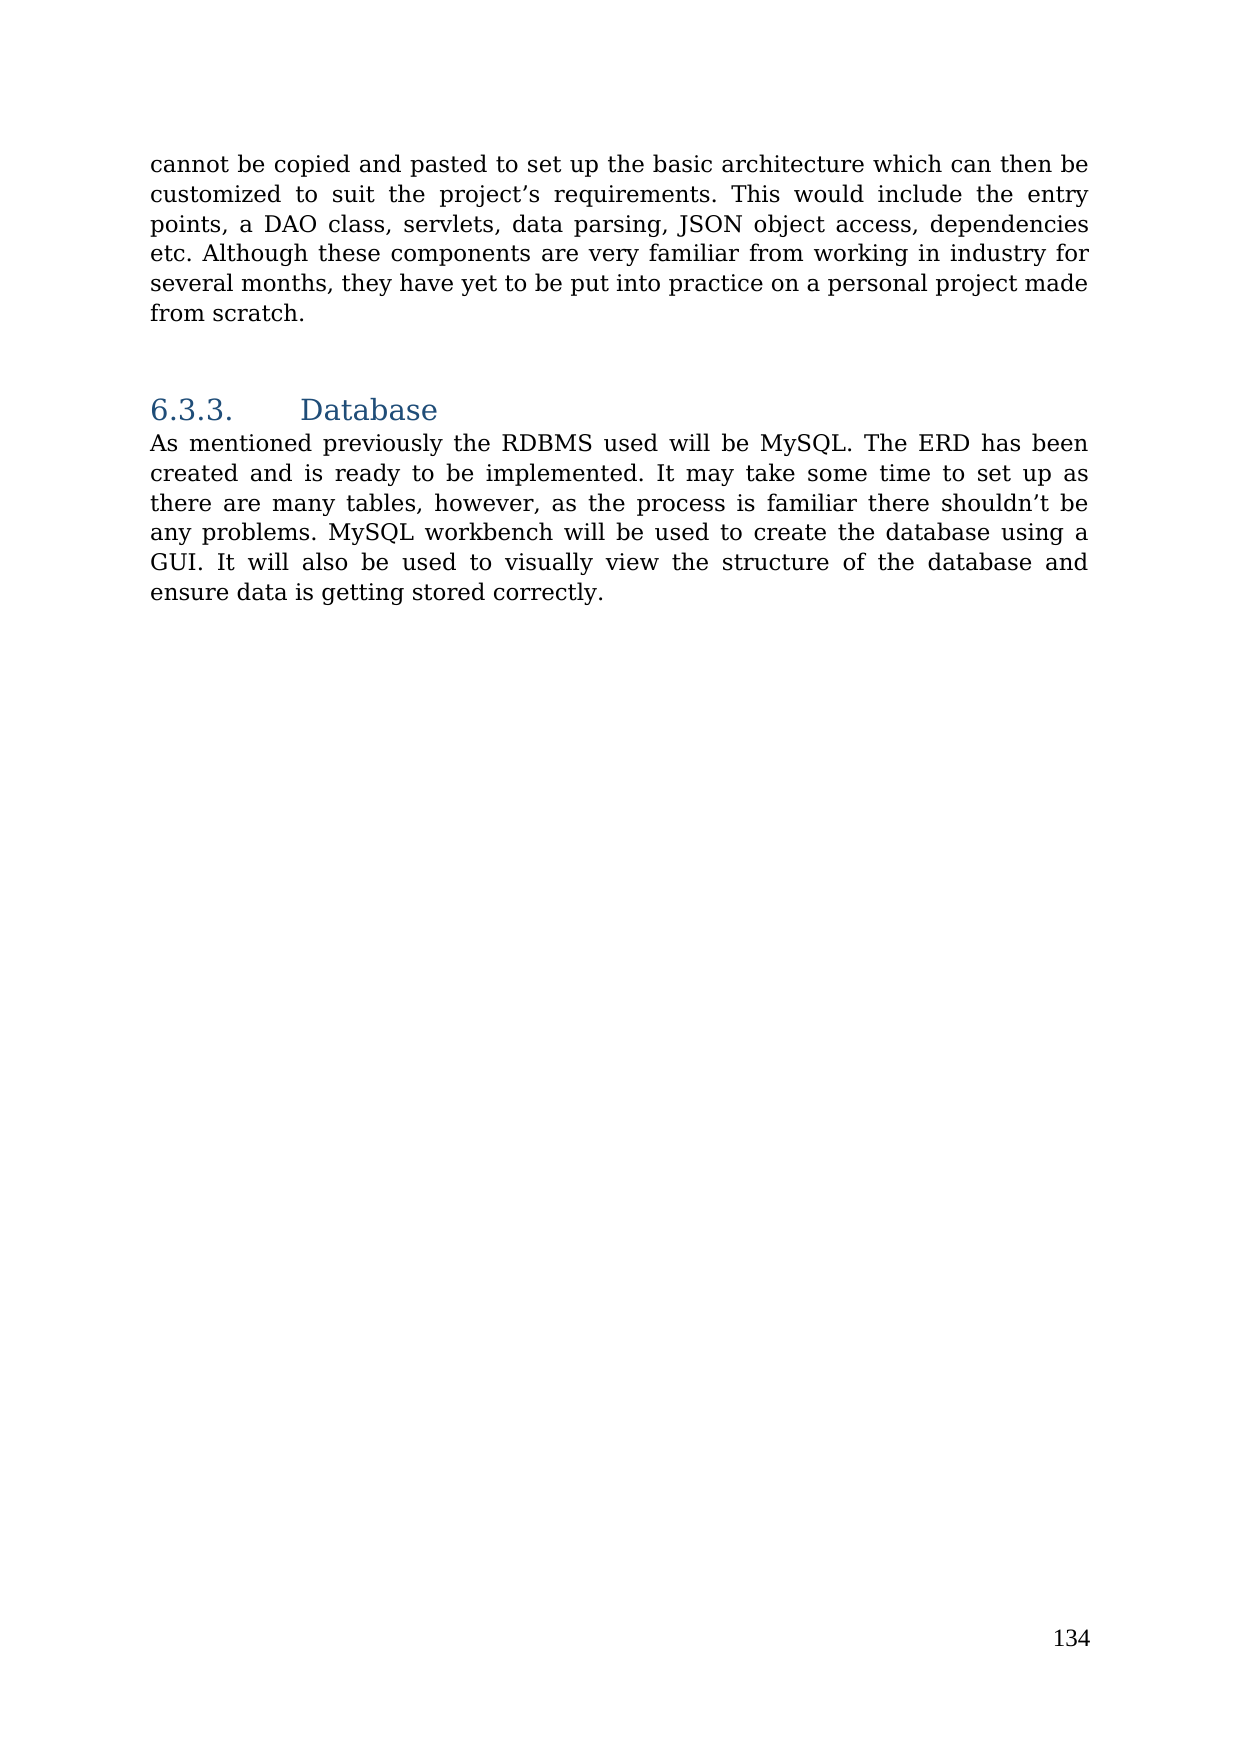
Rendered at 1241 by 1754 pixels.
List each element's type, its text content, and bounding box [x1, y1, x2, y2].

subtitle Database [150, 391, 1090, 426]
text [150, 150, 1090, 326]
text As mentioned previously the RDBMS used will be MySQL. The ERD has been created and is ready to be implemented. It may take some time to set up as there are many tables, however, as the process is familiar there shouldn’t be any problems. MySQL workbench will be used to create the database using a GUI. It will also be used to visually view the structure of the database and ensure data is getting stored correctly. [150, 429, 1090, 605]
